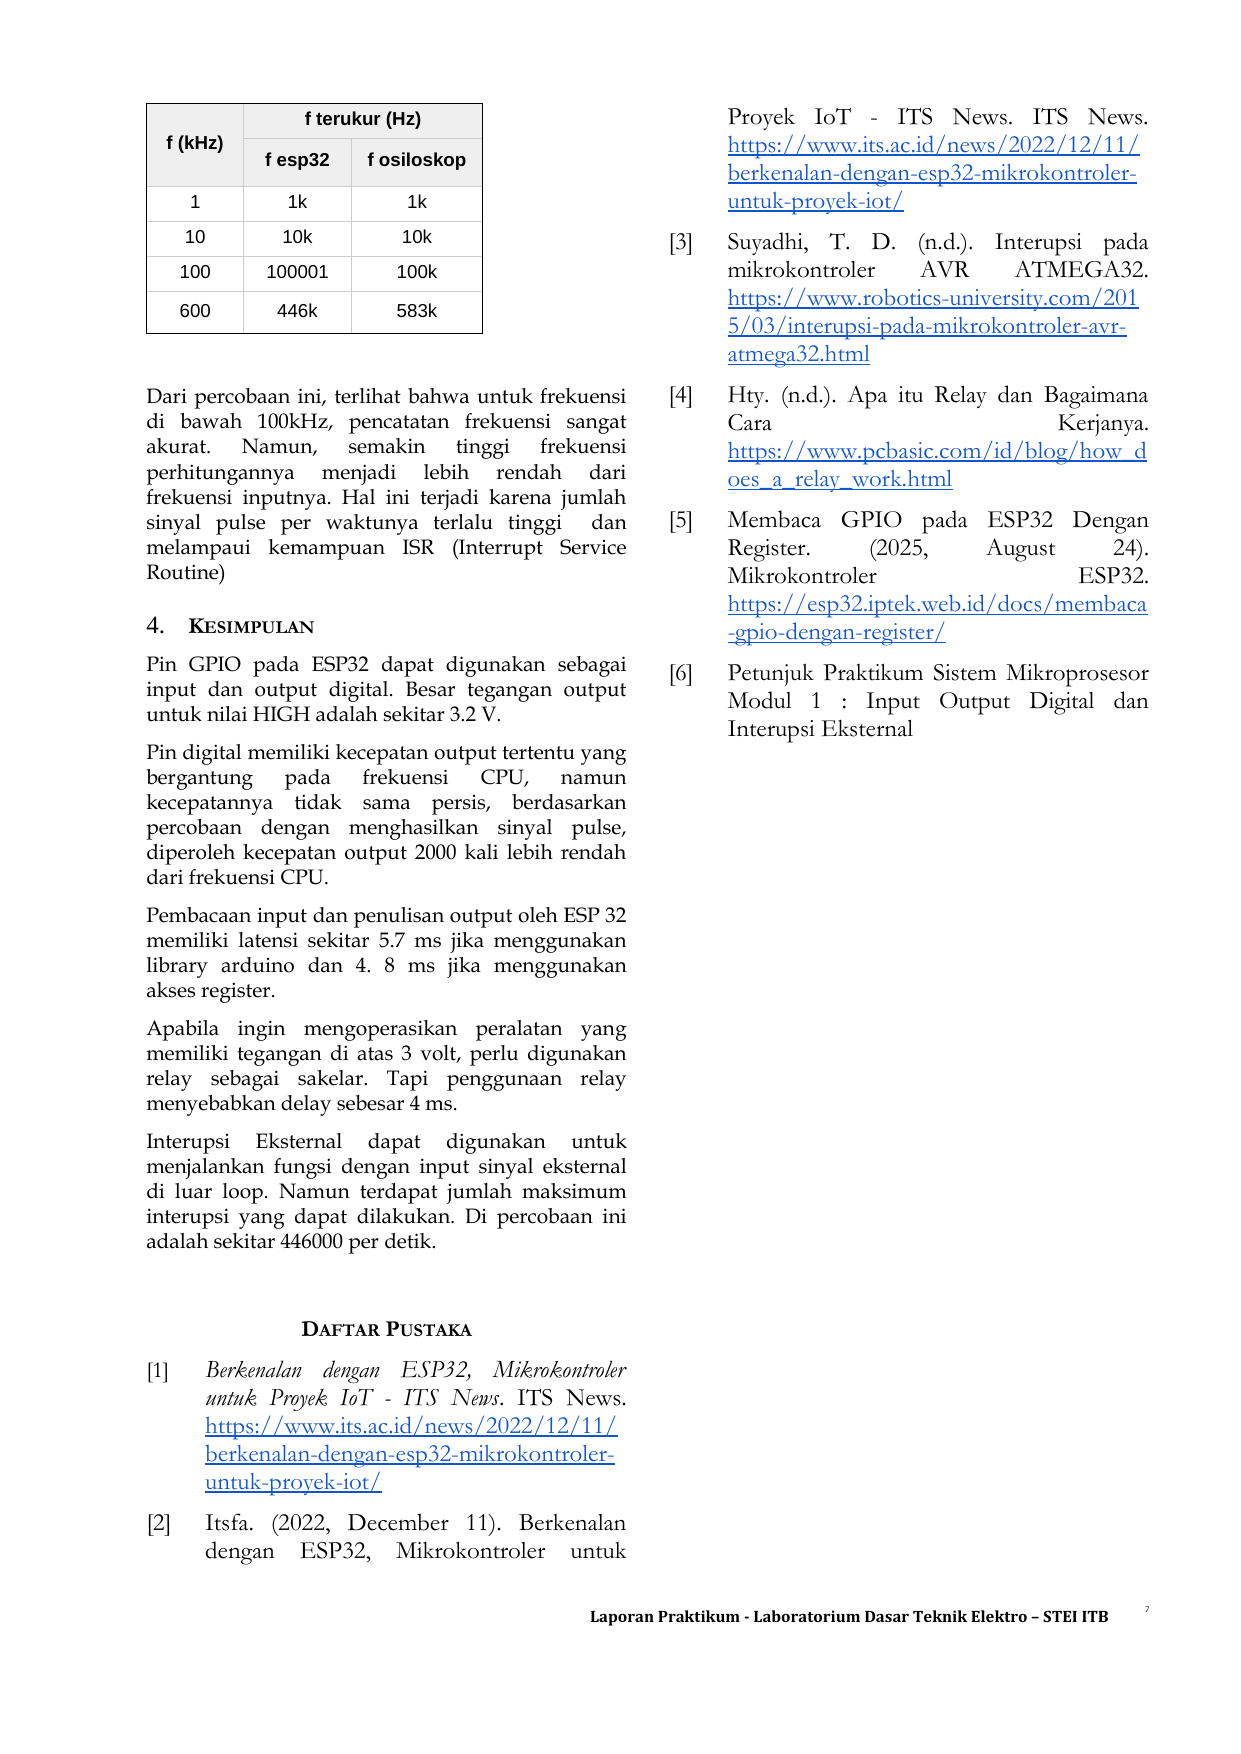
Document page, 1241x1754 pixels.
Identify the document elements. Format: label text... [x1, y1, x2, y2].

table_cell 10k [244, 222, 351, 256]
list Hty. (n.d.). Apa itu Relay dan Bagaimana Cara Kerjanya. https://www.pcbasic.com/id/blog/how_does_a_relay_work.html [668, 381, 1149, 493]
text Pembacaan input dan penulisan output oleh ESP 32 memiliki latensi sekitar 5.7 ms jika menggunakan library arduino dan 4. 8 ms jika menggunakan akses register. [146, 903, 627, 1003]
table_cell 100 [147, 257, 243, 291]
table_cell 600 [147, 292, 243, 333]
list Kesimpulan [146, 610, 627, 640]
list Itsfa. (2022, December 11). Berkenalan dengan ESP32, Mikrokontroler untuk Proyek IoT - ITS News. ITS News. https://www.its.ac.id/news/2022/12/11/berkenalan-dengan-esp32-mikrokontroler-untuk-proyek-iot/ [668, 103, 1149, 215]
table_cell 446k [244, 292, 351, 333]
list Petunjuk Praktikum Sistem Mikroprosesor Modul 1 : Input Output Digital dan Interupsi Eksternal [668, 659, 1149, 743]
table_cell 1 [147, 187, 243, 221]
table_cell 100001 [244, 257, 351, 291]
table_cell 10 [147, 222, 243, 256]
table_cell 1k [352, 187, 482, 221]
table_header f (kHz) [147, 104, 243, 186]
table_cell f esp32 [244, 139, 351, 186]
text Pin digital memiliki kecepatan output tertentu yang bergantung pada frekuensi CPU, namun kecepatannya tidak sama persis, berdasarkan percobaan dengan menghasilkan sinyal pulse, diperoleh kecepatan output 2000 kali lebih rendah dari frekuensi CPU. [146, 740, 627, 891]
table_cell 583k [352, 292, 482, 333]
text Daftar Pustaka [146, 1317, 627, 1343]
table_header f terukur (Hz) [244, 104, 482, 138]
list Suyadhi, T. D. (n.d.). Interupsi pada mikrokontroler AVR ATMEGA32. https://www.robotics-university.com/2015/03/interupsi-pada-mikrokontroler-avr-atmega32.html [668, 228, 1149, 368]
table_cell 10k [352, 222, 482, 256]
text Pin GPIO pada ESP32 dapat digunakan sebagai input dan output digital. Besar tegangan output untuk nilai HIGH adalah sekitar 3.2 V. [146, 652, 627, 727]
table_cell 100k [352, 257, 482, 291]
list Membaca GPIO pada ESP32 Dengan Register. (2025, August 24). Mikrokontroler ESP32. https://esp32.iptek.web.id/docs/membaca-gpio-dengan-register/ [668, 506, 1149, 646]
text Interupsi Eksternal dapat digunakan untuk menjalankan fungsi dengan input sinyal eksternal di luar loop. Namun terdapat jumlah maksimum interupsi yang dapat dilakukan. Di percobaan ini adalah sekitar 446000 per detik. [146, 1129, 627, 1254]
text Dari percobaan ini, terlihat bahwa untuk frekuensi di bawah 100kHz, pencatatan frekuensi sangat akurat. Namun, semakin tinggi frekuensi perhitungannya menjadi lebih rendah dari frekuensi inputnya. Hal ini terjadi karena jumlah sinyal pulse per waktunya terlalu tinggi dan melampaui kemampuan ISR (Interrupt Service Routine) [146, 384, 627, 585]
list Itsfa. (2022, December 11). Berkenalan dengan ESP32, Mikrokontroler untuk Proyek IoT - ITS News. ITS News. https://www.its.ac.id/news/2022/12/11/berkenalan-dengan-esp32-mikrokontroler-untuk-proyek-iot/ [146, 1508, 627, 1565]
text Apabila ingin mengoperasikan peralatan yang memiliki tegangan di atas 3 volt, perlu digunakan relay sebagai sakelar. Tapi penggunaan relay menyebabkan delay sebesar 4 ms. [146, 1016, 627, 1116]
table_cell 1k [244, 187, 351, 221]
list Berkenalan dengan ESP32, Mikrokontroler untuk Proyek IoT - ITS News. ITS News. https://www.its.ac.id/news/2022/12/11/berkenalan-dengan-esp32-mikrokontroler-untuk-proyek-iot/ [146, 1355, 627, 1496]
table_cell f osiloskop [352, 139, 482, 186]
